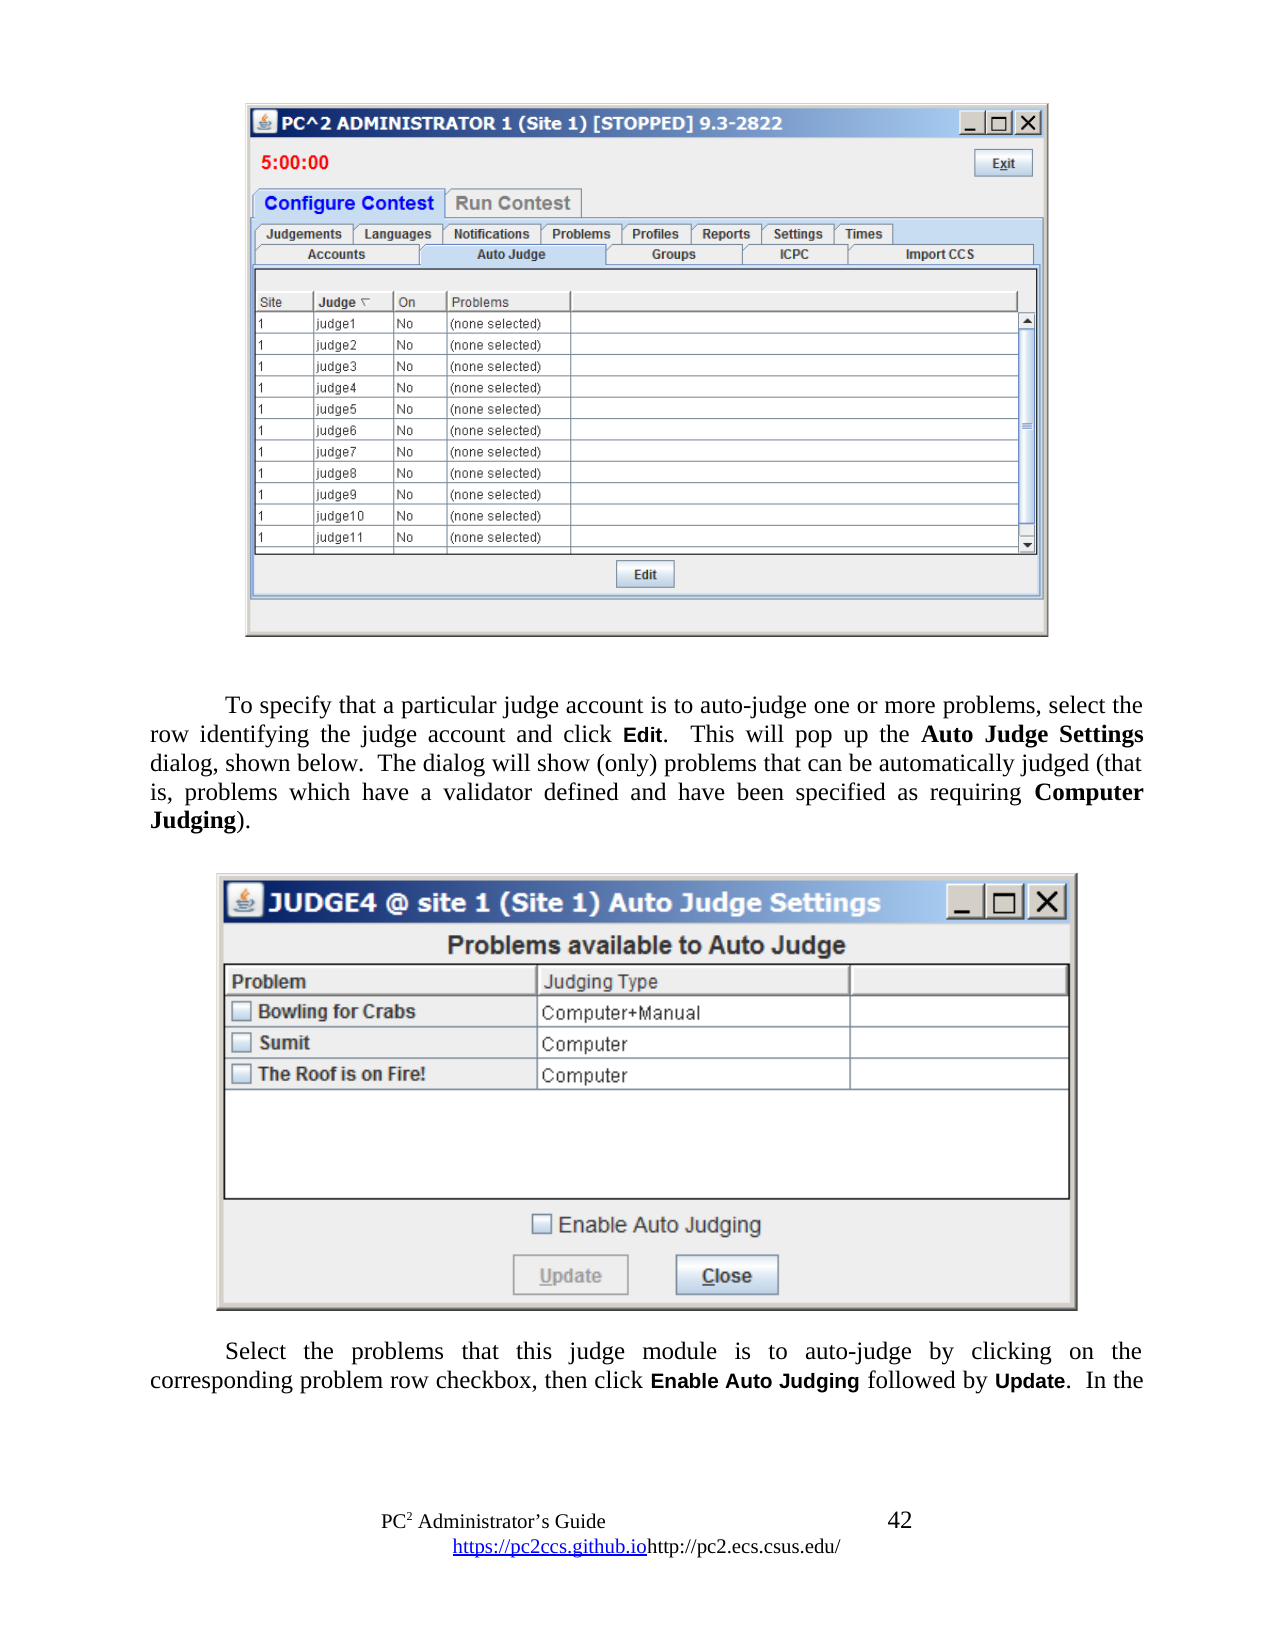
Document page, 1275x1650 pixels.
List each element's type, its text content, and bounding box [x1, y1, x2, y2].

text To specify that a particular judge account is to auto-judge one or more problems, select the row identifying the judge account and click Edit. This will pop up the Auto Judge Settings dialog, shown below. The dialog will show (only) problems that can be automatically judged (that is, problems which have a validator defined and have been specified as requiring Computer Judging). [150, 690, 1144, 834]
picture [216, 873, 1078, 1311]
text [150, 859, 1144, 1393]
picture [245, 103, 1049, 637]
